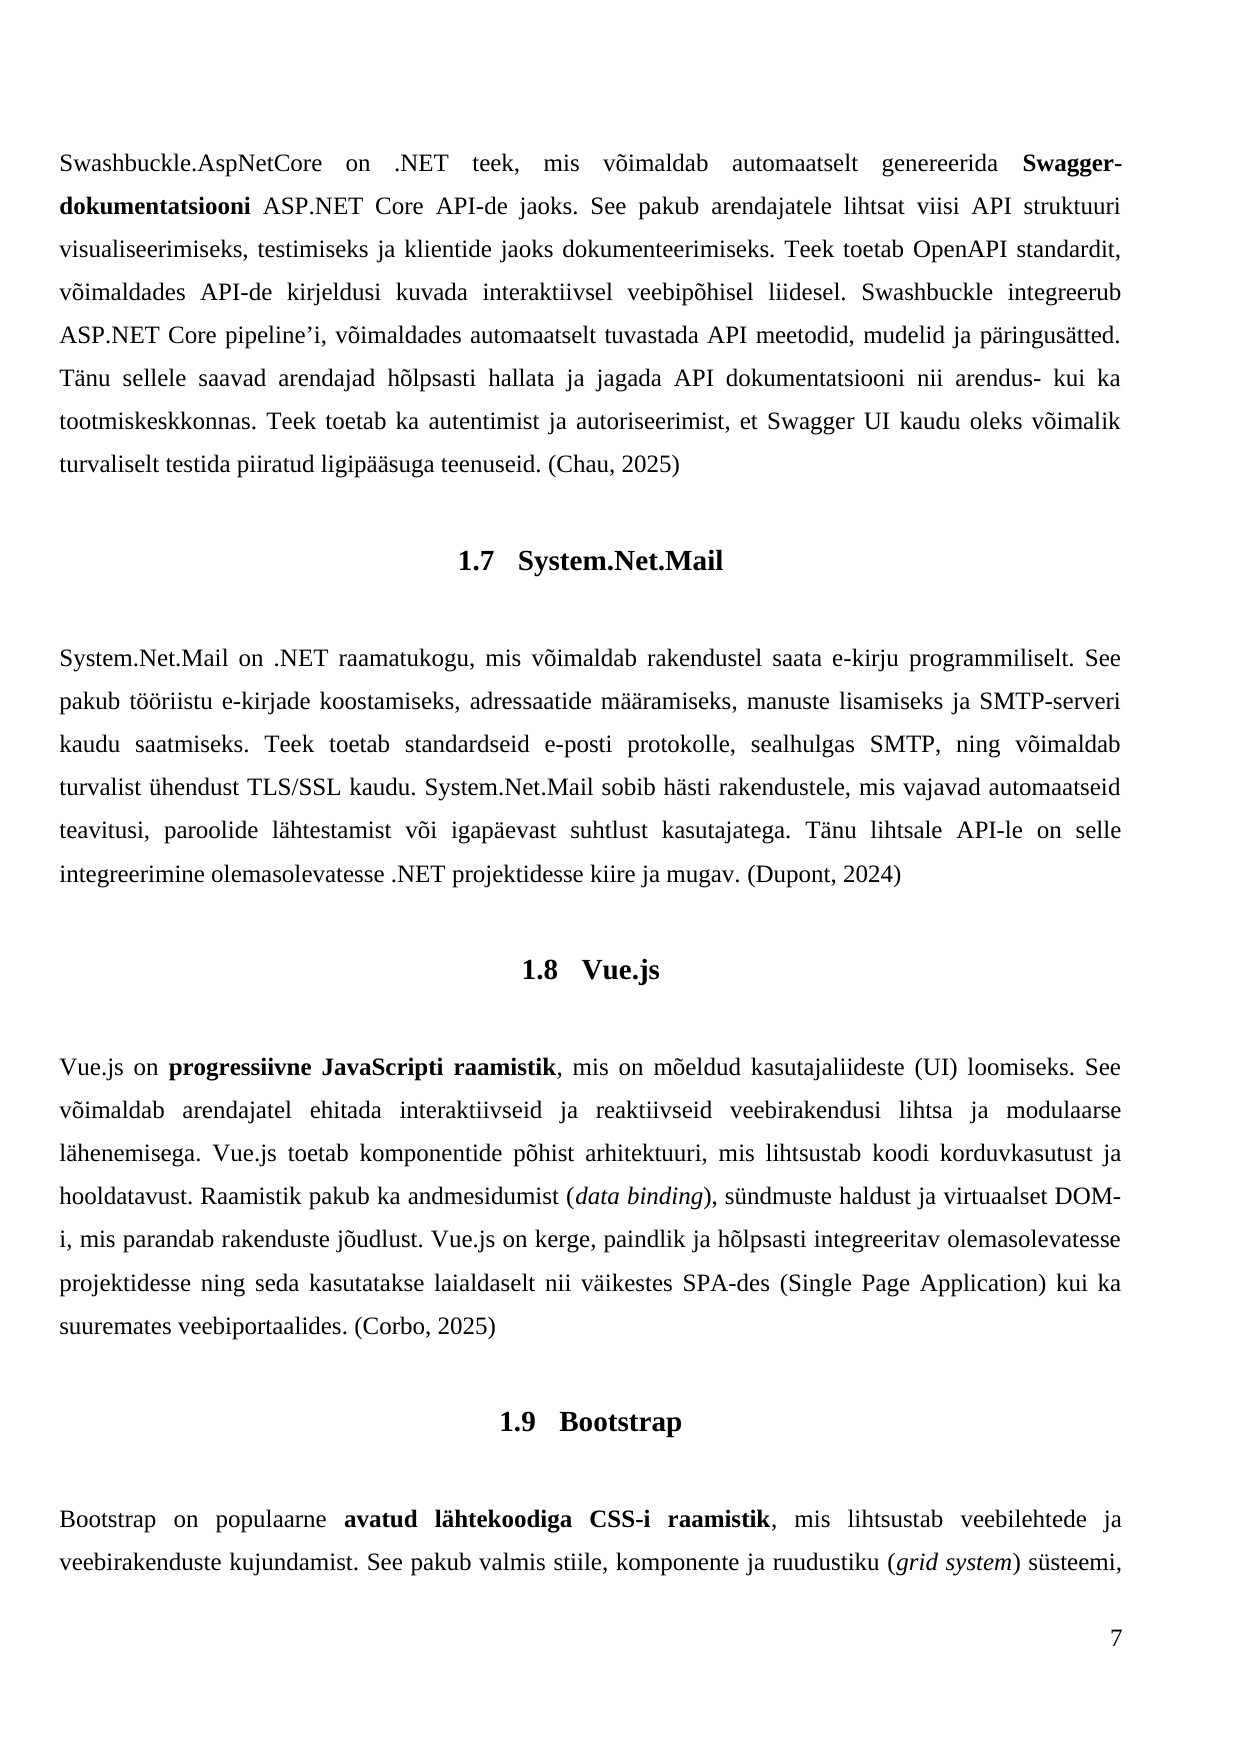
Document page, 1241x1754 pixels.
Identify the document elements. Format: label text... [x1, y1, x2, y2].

subtitle Bootstrap [59, 1404, 1122, 1437]
subtitle System.Net.Mail [59, 543, 1122, 576]
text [59, 1504, 1122, 1576]
text Swashbuckle.AspNetCore on .NET teek, mis võimaldab automaatselt genereerida Swagger-dokumentatsiooni ASP.NET Core API-de jaoks. See pakub arendajatele lihtsat viisi API struktuuri visualiseerimiseks, testimiseks ja klientide jaoks dokumenteerimiseks. Teek toetab OpenAPI standardit, võimaldades API-de kirjeldusi kuvada interaktiivsel veebipõhisel liidesel. Swashbuckle integreerub ASP.NET Core pipeline’i, võimaldades automaatselt tuvastada API meetodid, mudelid ja päringusätted. Tänu sellele saavad arendajad hõlpsasti hallata ja jagada API dokumentatsiooni nii arendus- kui ka tootmiskeskkonnas. Teek toetab ka autentimist ja autoriseerimist, et Swagger UI kaudu oleks võimalik turvaliselt testida piiratud ligipääsuga teenuseid. [59, 148, 1122, 478]
text Vue.js on progressiivne JavaScripti raamistik, mis on mõeldud kasutajaliideste (UI) loomiseks. See võimaldab arendajatel ehitada interaktiivseid ja reaktiivseid veebirakendusi lihtsa ja modulaarse lähenemisega. Vue.js toetab komponentide põhist arhitektuuri, mis lihtsustab koodi korduvkasutust ja hooldatavust. Raamistik pakub ka andmesidumist (data binding), sündmuste haldust ja virtuaalset DOM-i, mis parandab rakenduste jõudlust. Vue.js on kerge, paindlik ja hõlpsasti integreeritav olemasolevatesse projektidesse ning seda kasutatakse laialdaselt nii väikestes SPA-des (Single Page Application) kui ka suuremates veebiportaalides. [59, 1052, 1122, 1339]
subtitle Vue.js [59, 952, 1122, 985]
text System.Net.Mail on .NET raamatukogu, mis võimaldab rakendustel saata e-kirju programmiliselt. See pakub tööriistu e-kirjade koostamiseks, adressaatide määramiseks, manuste lisamiseks ja SMTP-serveri kaudu saatmiseks. Teek toetab standardseid e-posti protokolle, sealhulgas SMTP, ning võimaldab turvalist ühendust TLS/SSL kaudu. System.Net.Mail sobib hästi rakendustele, mis vajavad automaatseid teavitusi, paroolide lähtestamist või igapäevast suhtlust kasutajatega. Tänu lihtsale API-le on selle integreerimine olemasolevatesse .NET projektidesse kiire ja mugav. [59, 643, 1122, 887]
